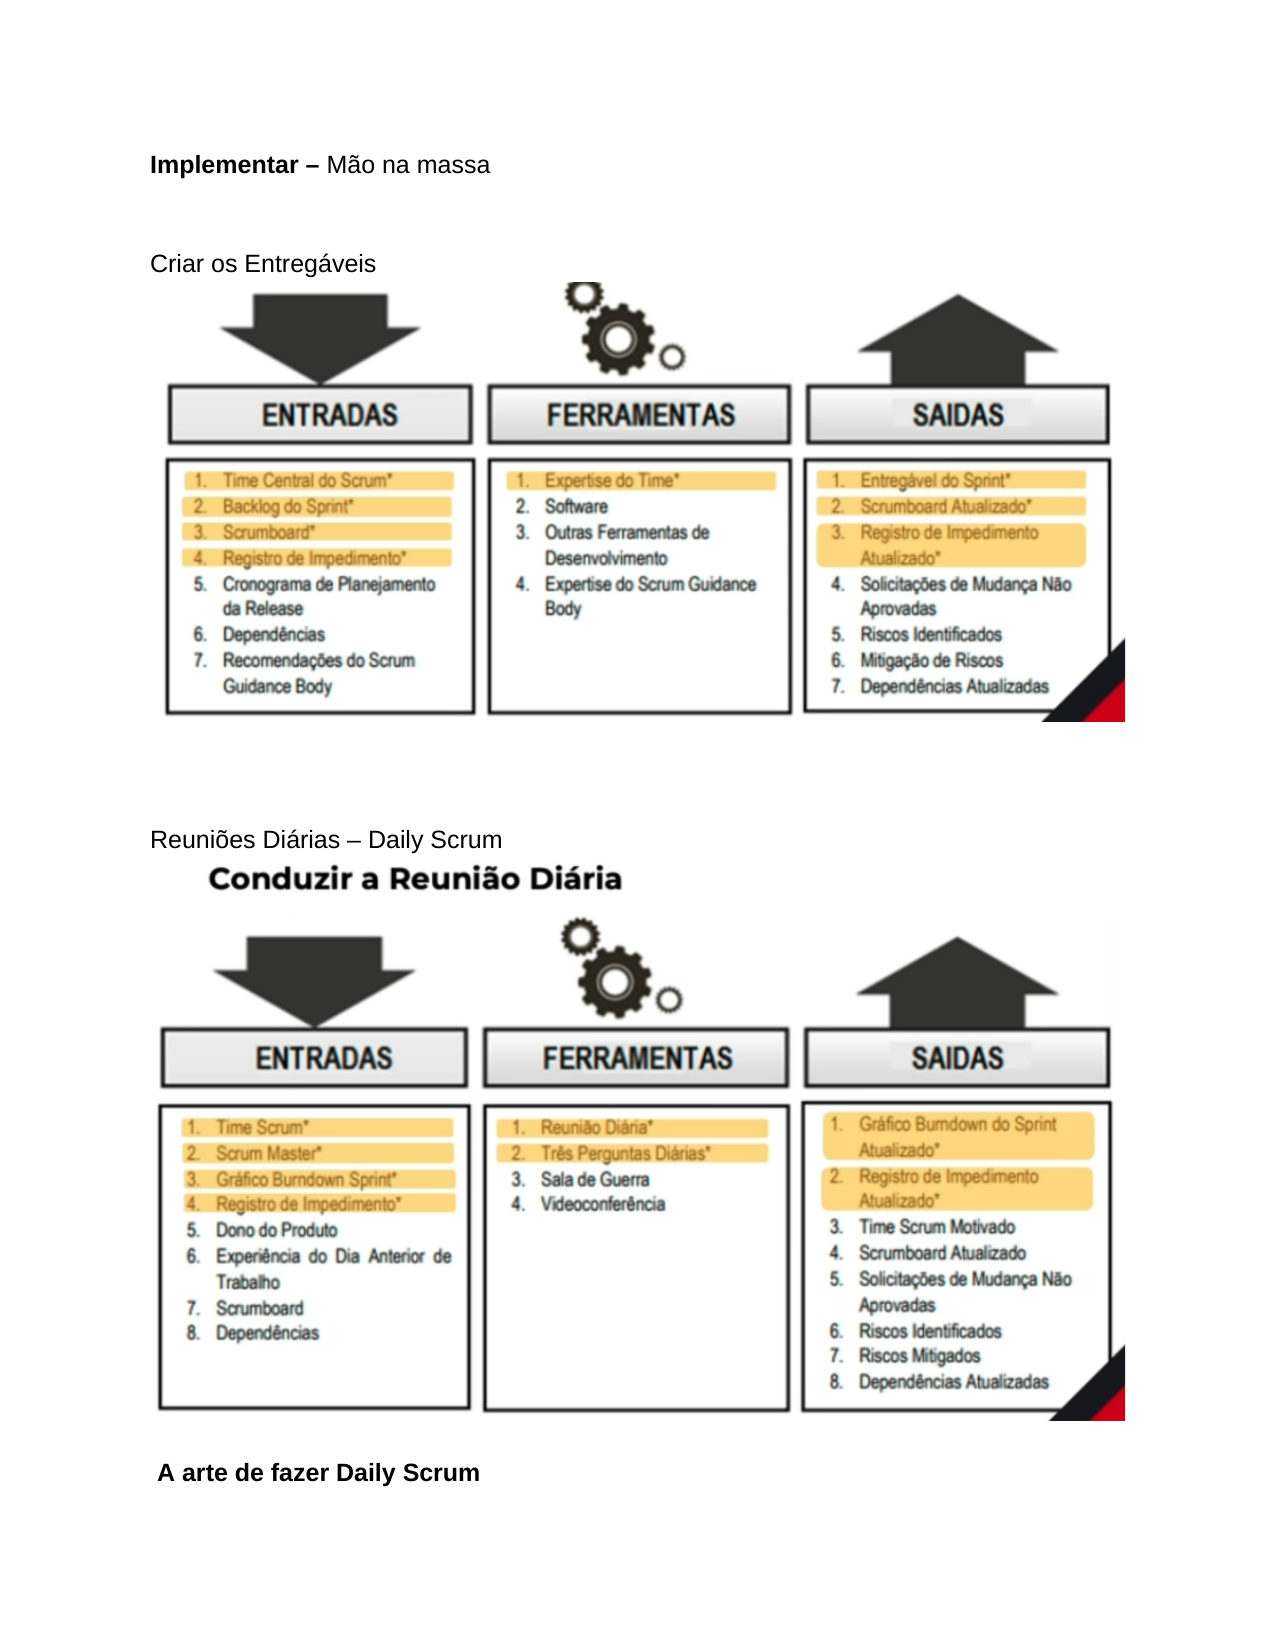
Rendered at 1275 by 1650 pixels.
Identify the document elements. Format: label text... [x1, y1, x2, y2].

text Implementar – Mão na massa [150, 150, 1125, 179]
text Criar os Entregáveis [150, 249, 1125, 278]
picture [150, 858, 1125, 1421]
text Reuniões Diárias – Daily Scrum [150, 825, 1125, 854]
picture [150, 282, 1125, 722]
text A arte de fazer Daily Scrum [150, 1458, 1125, 1487]
